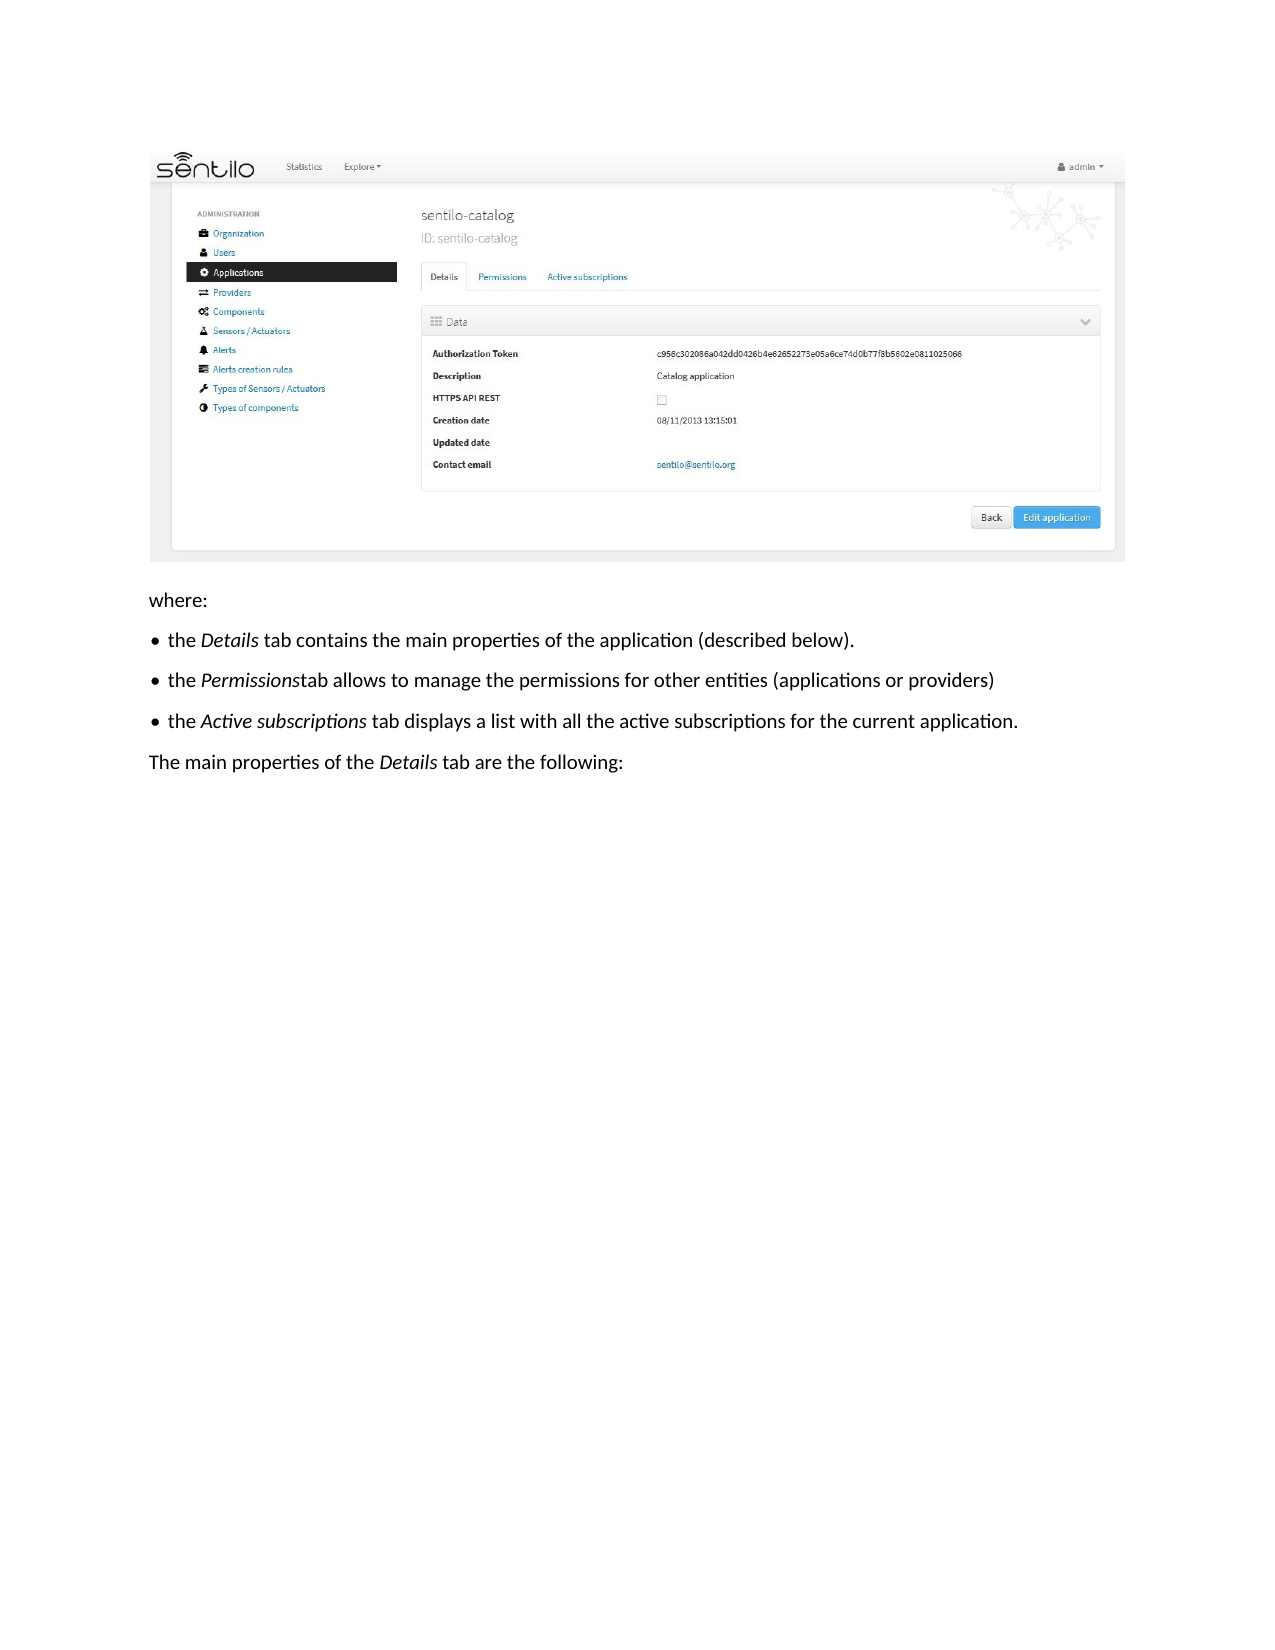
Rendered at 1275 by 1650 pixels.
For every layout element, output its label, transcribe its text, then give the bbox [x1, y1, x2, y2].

list the Details tab contains the main properties of the application (described below). [150, 627, 1044, 653]
text The main properties of the Details tab are the following: [148, 749, 1125, 775]
list the Permissionstab allows to manage the permissions for other entities (applications or providers) [150, 668, 1044, 693]
picture [150, 150, 1125, 562]
list the Active subscriptions tab displays a list with all the active subscriptions for the current application. [150, 708, 1044, 734]
text where: [148, 587, 1125, 612]
